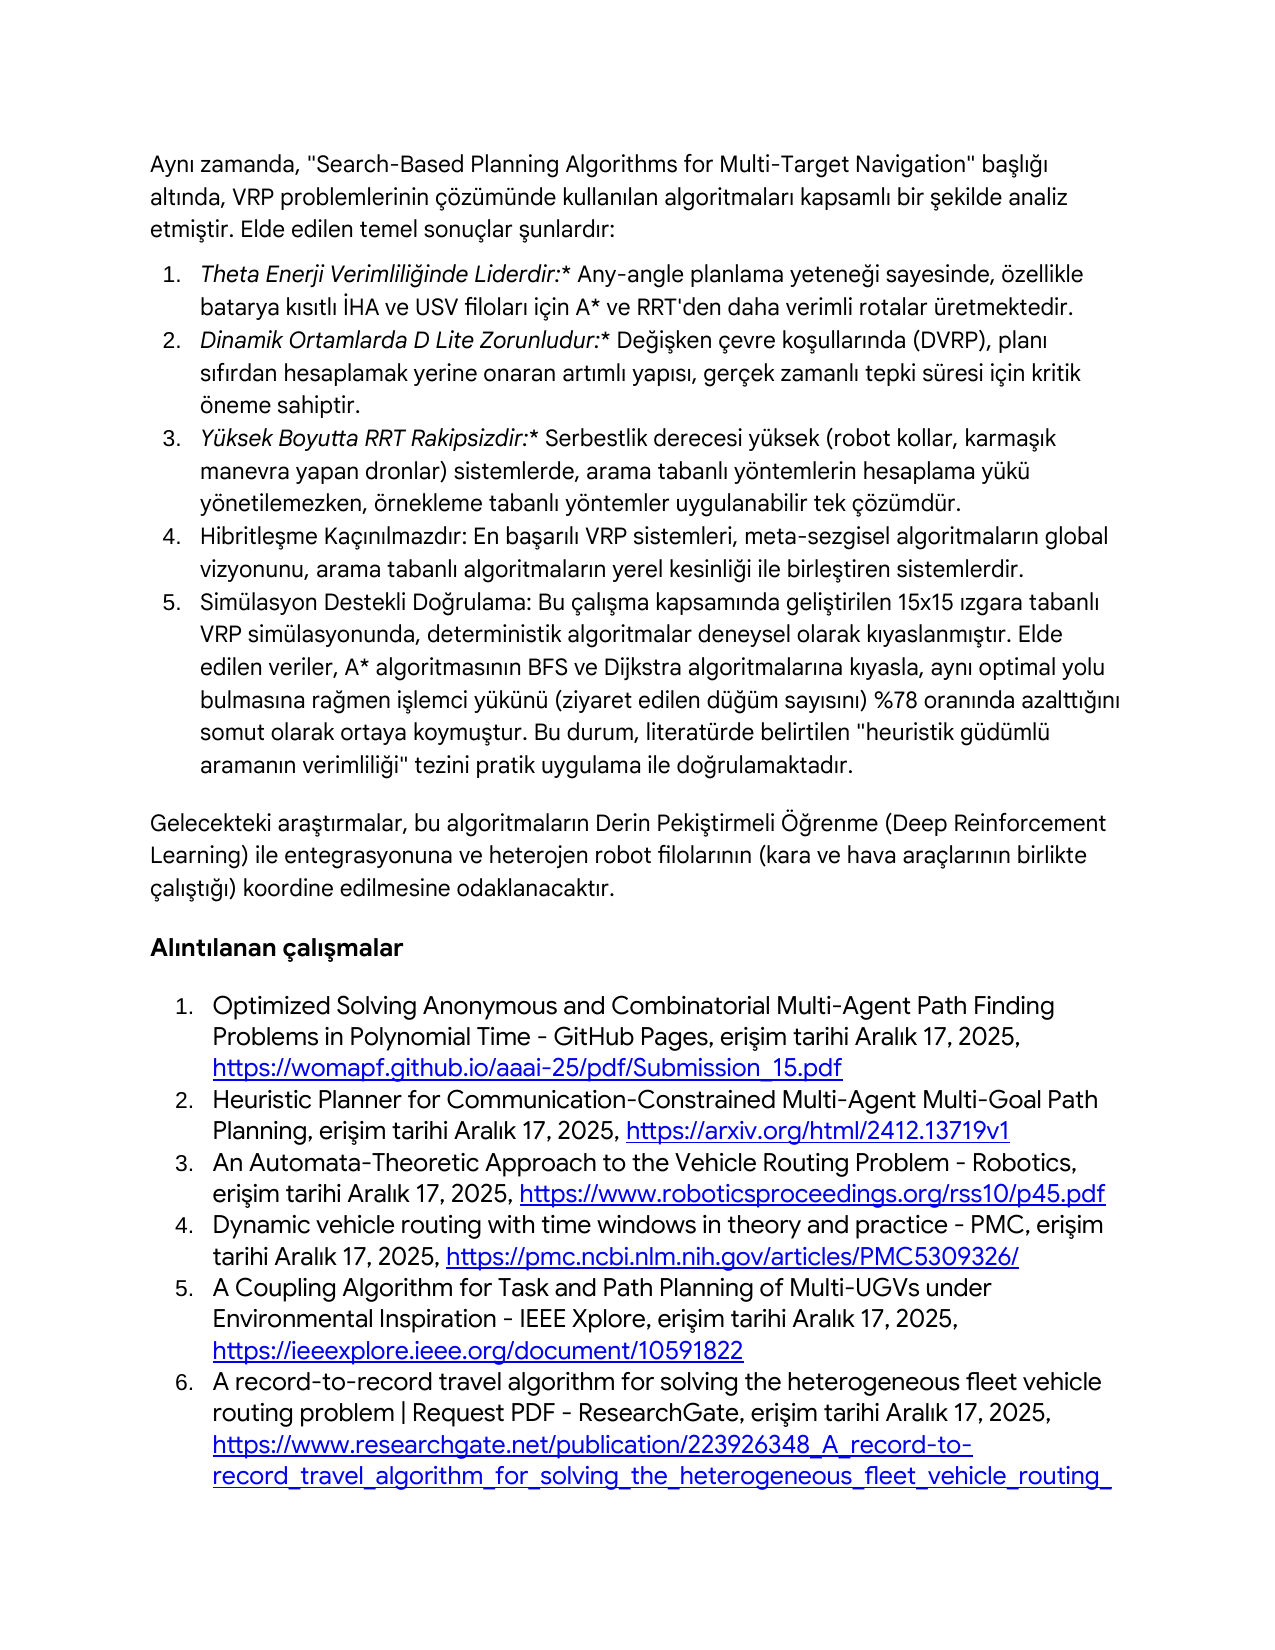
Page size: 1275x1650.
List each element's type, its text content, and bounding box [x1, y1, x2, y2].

subtitle Alıntılanan çalışmalar [150, 932, 1125, 963]
list Heuristic Planner for Communication-Constrained Multi-Agent Multi-Goal Path Planning, erişim tarihi Aralık 17, 2025, https://arxiv.org/html/2412.13719v1 [175, 1084, 1125, 1147]
list Dynamic vehicle routing with time windows in theory and practice - PMC, erişim tarihi Aralık 17, 2025, https://pmc.ncbi.nlm.nih.gov/articles/PMC5309326/ [175, 1209, 1125, 1272]
list Hibritleşme Kaçınılmazdır: En başarılı VRP sistemleri, meta-sezgisel algoritmaların global vizyonunu, arama tabanlı algoritmaların yerel kesinliği ile birleştiren sistemlerdir. [162, 522, 1125, 584]
list Optimized Solving Anonymous and Combinatorial Multi-Agent Path Finding Problems in Polynomial Time - GitHub Pages, erişim tarihi Aralık 17, 2025, https://womapf.github.io/aaai-25/pdf/Submission_15.pdf [175, 990, 1125, 1084]
list Dinamik Ortamlarda D Lite Zorunludur:* Değişken çevre koşullarında (DVRP), planı sıfırdan hesaplamak yerine onaran artımlı yapısı, gerçek zamanlı tepki süresi için kritik öneme sahiptir. [162, 326, 1125, 420]
list Yüksek Boyutta RRT Rakipsizdir:* Serbestlik derecesi yüksek (robot kollar, karmaşık manevra yapan dronlar) sistemlerde, arama tabanlı yöntemlerin hesaplama yükü yönetilemezken, örnekleme tabanlı yöntemler uygulanabilir tek çözümdür. [162, 424, 1125, 518]
text Gelecekteki araştırmalar, bu algoritmaların Derin Pekiştirmeli Öğrenme (Deep Reinforcement Learning) ile entegrasyonuna ve heterojen robot filolarının (kara ve hava araçlarının birlikte çalıştığı) koordine edilmesine odaklanacaktır. [150, 809, 1125, 903]
list A Coupling Algorithm for Task and Path Planning of Multi-UGVs under Environmental Inspiration - IEEE Xplore, erişim tarihi Aralık 17, 2025, https://ieeexplore.ieee.org/document/10591822 [175, 1272, 1125, 1366]
list Simülasyon Destekli Doğrulama: Bu çalışma kapsamında geliştirilen 15x15 ızgara tabanlı VRP simülasyonunda, deterministik algoritmalar deneysel olarak kıyaslanmıştır. Elde edilen veriler, A* algoritmasının BFS ve Dijkstra algoritmalarına kıyasla, aynı optimal yolu bulmasına rağmen işlemci yükünü (ziyaret edilen düğüm sayısını) %78 oranında azalttığını somut olarak ortaya koymuştur. Bu durum, literatürde belirtilen "heuristik güdümlü aramanın verimliliği" tezini pratik uygulama ile doğrulamaktadır. [162, 588, 1125, 780]
list Theta Enerji Verimliliğinde Liderdir:* Any-angle planlama yeteneği sayesinde, özellikle batarya kısıtlı İHA ve USV filoları için A* ve RRT'den daha verimli rotalar üretmektedir. [162, 261, 1125, 322]
text Aynı zamanda, "Search-Based Planning Algorithms for Multi-Target Navigation" başlığı altında, VRP problemlerinin çözümünde kullanılan algoritmaları kapsamlı bir şekilde analiz etmiştir. Elde edilen temel sonuçlar şunlardır: [150, 150, 1125, 244]
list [175, 1366, 1125, 1492]
list An Automata-Theoretic Approach to the Vehicle Routing Problem - Robotics, erişim tarihi Aralık 17, 2025, https://www.roboticsproceedings.org/rss10/p45.pdf [175, 1147, 1125, 1209]
